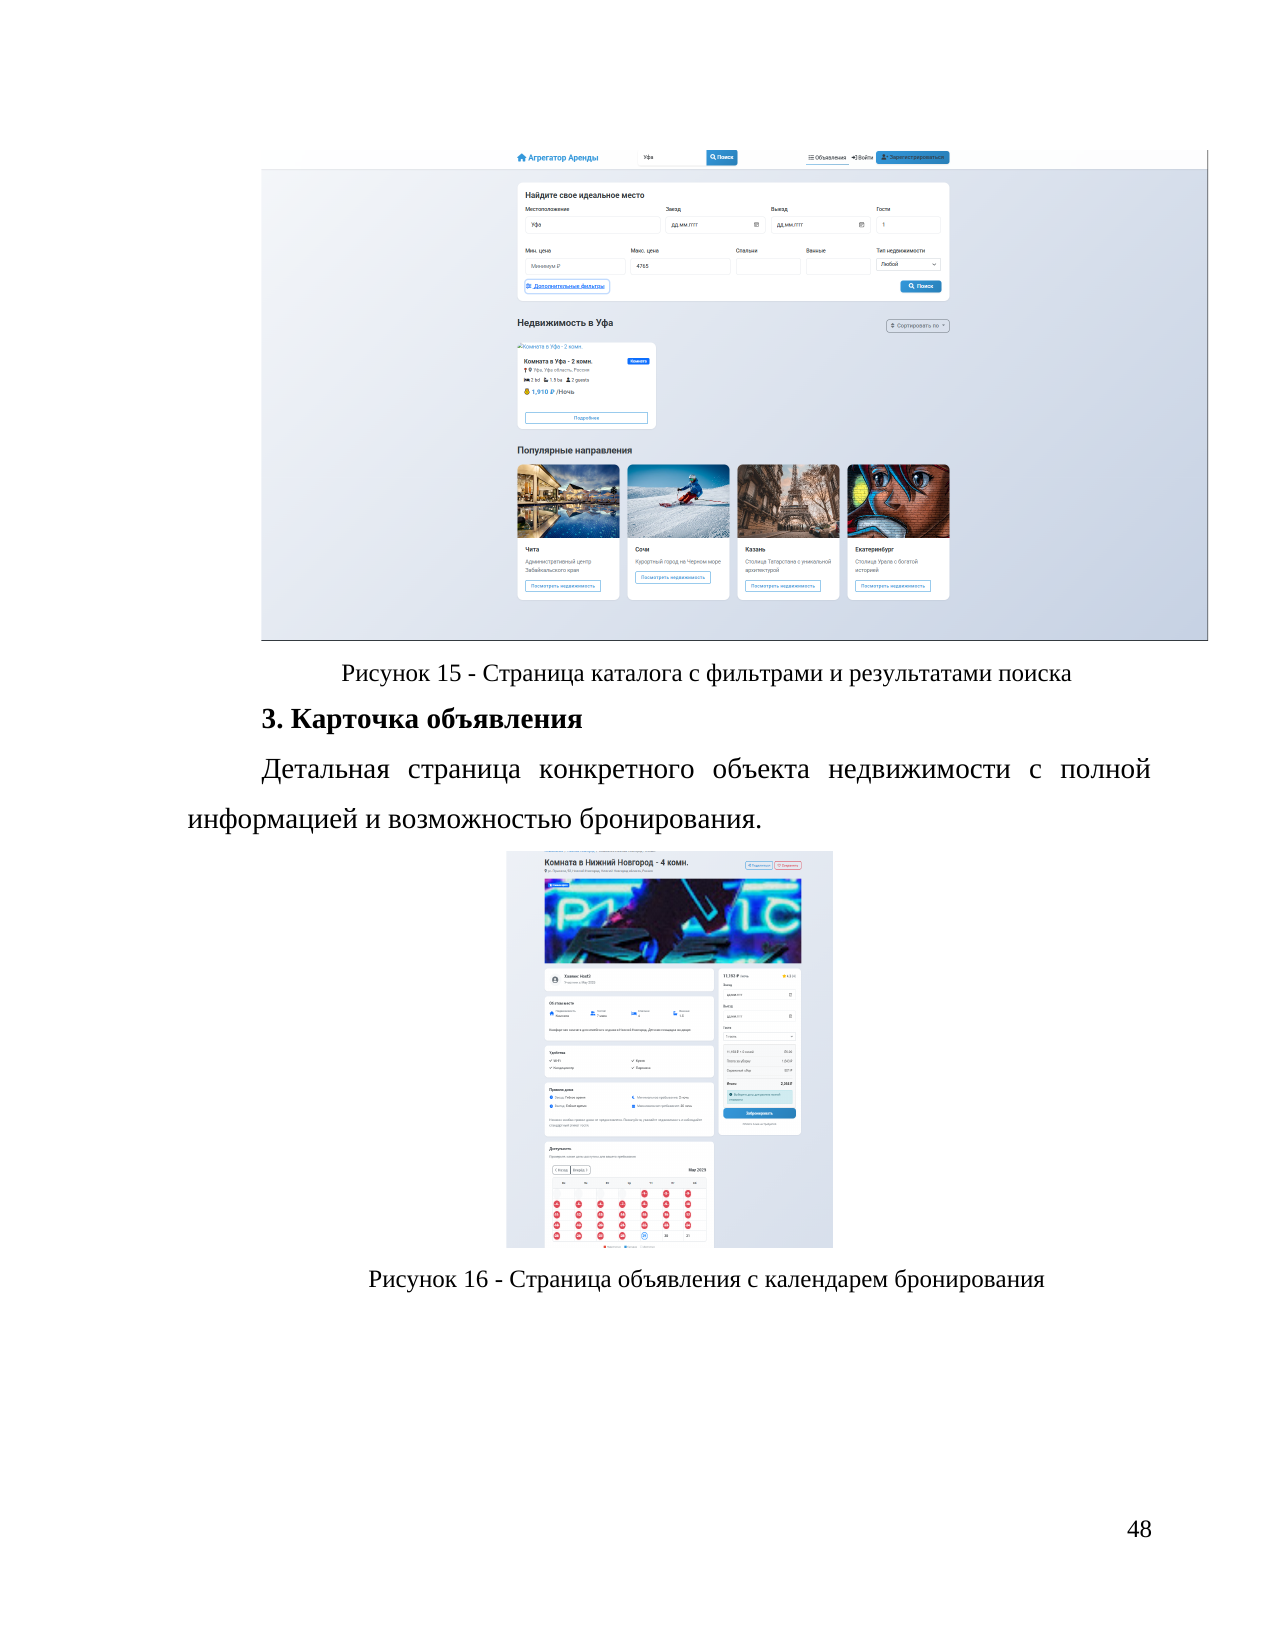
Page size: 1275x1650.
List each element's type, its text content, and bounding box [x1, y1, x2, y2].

picture [261, 150, 1209, 641]
text 3. Карточка объявления [187, 701, 1152, 734]
text Рисунок 16 - Cтраница объявления с календарем бронирования [187, 1264, 1152, 1293]
picture [506, 851, 833, 1248]
text Рисунок 15 - Страница каталога с фильтрами и результатами поиска [187, 658, 1152, 686]
text Детальная страница конкретного объекта недвижимости с полной информацией и возможностью бронирования. [187, 751, 1152, 835]
